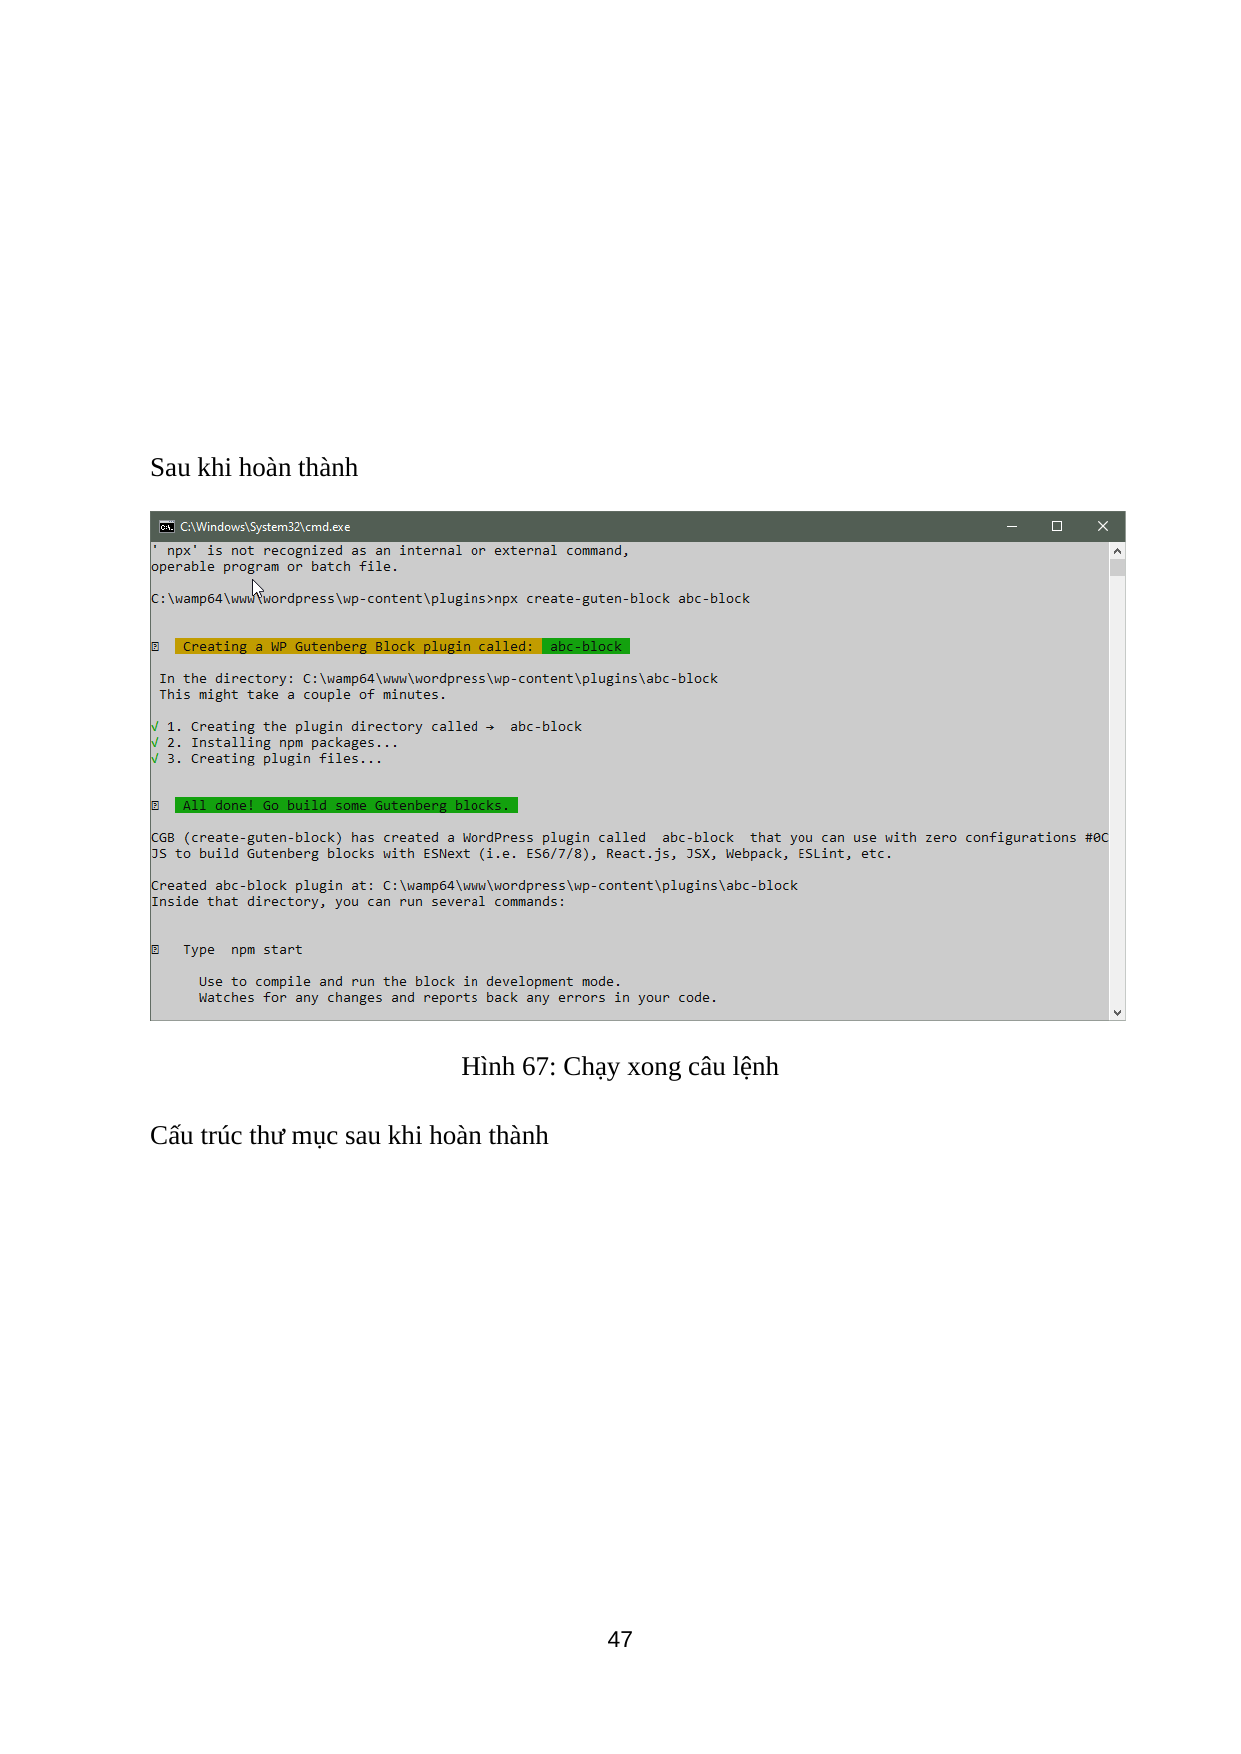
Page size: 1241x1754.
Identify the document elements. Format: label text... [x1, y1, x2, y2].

picture [150, 511, 1126, 1021]
text Cấu trúc thư mục sau khi hoàn thành [150, 1086, 1090, 1150]
text Sau khi hoàn thành [150, 452, 1090, 483]
text Hình 67: Chạy xong câu lệnh [150, 1050, 1090, 1081]
